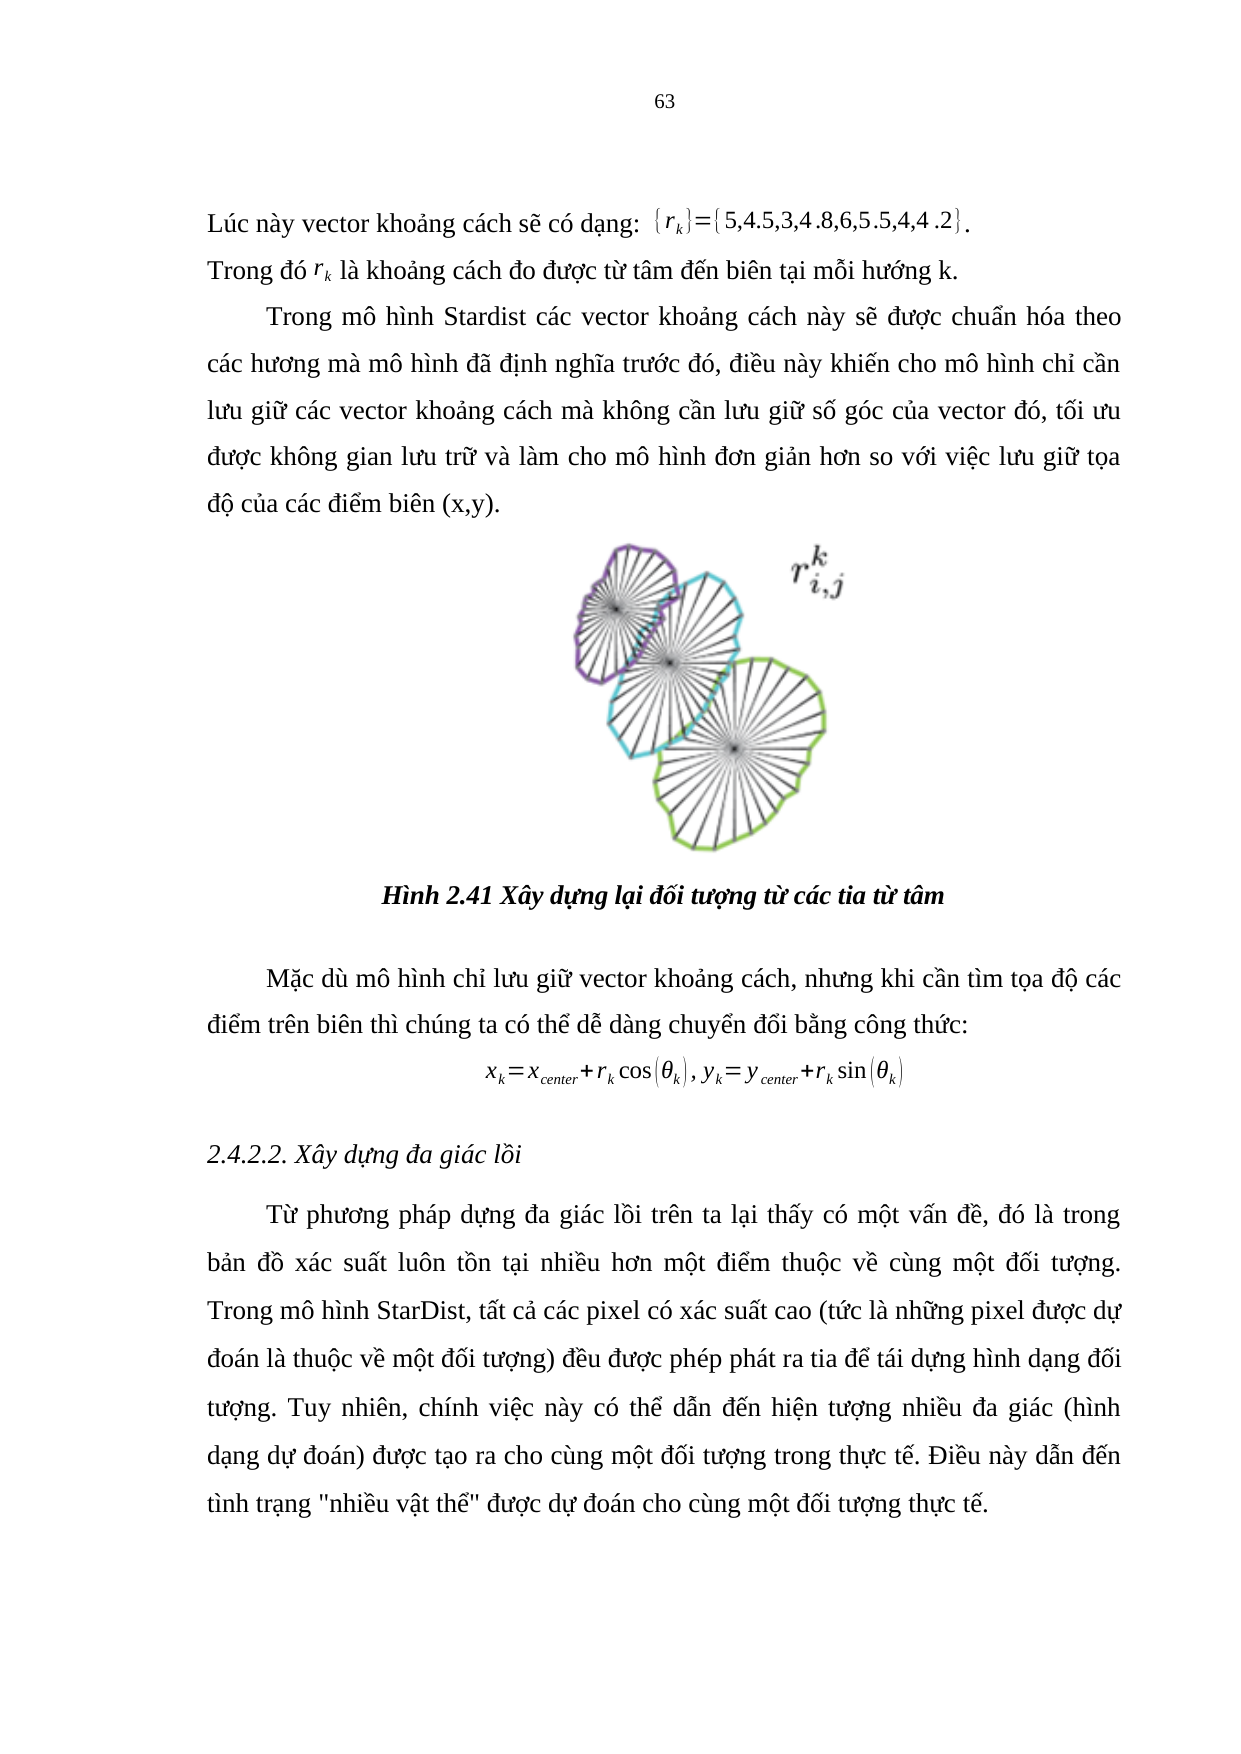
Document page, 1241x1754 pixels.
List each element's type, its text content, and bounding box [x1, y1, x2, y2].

picture [530, 533, 858, 855]
text Mặc dù mô hình chỉ lưu giữ vector khoảng cách, nhưng khi cần tìm tọa độ các điểm trên biên thì chúng ta có thể dễ dàng chuyển đổi bằng công thức: [207, 962, 1122, 1040]
subtitle 2.4.2.2. Xây dựng đa giác lồi [207, 1138, 1122, 1170]
text Hình 2.41 Xây dựng lại đối tượng từ các tia từ tâm [207, 879, 1122, 910]
text Từ phương pháp dựng đa giác lồi trên ta lại thấy có một vấn đề, đó là trong bản đồ xác suất luôn tồn tại nhiều hơn một điểm thuộc về cùng một đối tượng. Trong mô hình StarDist, tất cả các pixel có xác suất cao (tức là những pixel được dự đoán là thuộc về một đối tượng) đều được phép phát ra tia để tái dựng hình dạng đối tượng. Tuy nhiên, chính việc này có thể dẫn đến hiện tượng nhiều đa giác (hình dạng dự đoán) được tạo ra cho cùng một đối tượng trong thực tế. Điều này dẫn đến tình trạng "nhiều vật thể" được dự đoán cho cùng một đối tượng thực tế. [207, 1198, 1122, 1518]
text Trong đó là khoảng cách đo được từ tâm đến biên tại mỗi hướng k. [207, 254, 1122, 285]
text Trong mô hình Stardist các vector khoảng cách này sẽ được chuẩn hóa theo các hương mà mô hình đã định nghĩa trước đó, điều này khiến cho mô hình chỉ cần lưu giữ các vector khoảng cách mà không cần lưu giữ số góc của vector đó, tối ưu được không gian lưu trữ và làm cho mô hình đơn giản hơn so với việc lưu giữ tọa độ của các điểm biên (x,y). [207, 301, 1122, 518]
text Lúc này vector khoảng cách sẽ có dạng: . [207, 207, 1122, 238]
